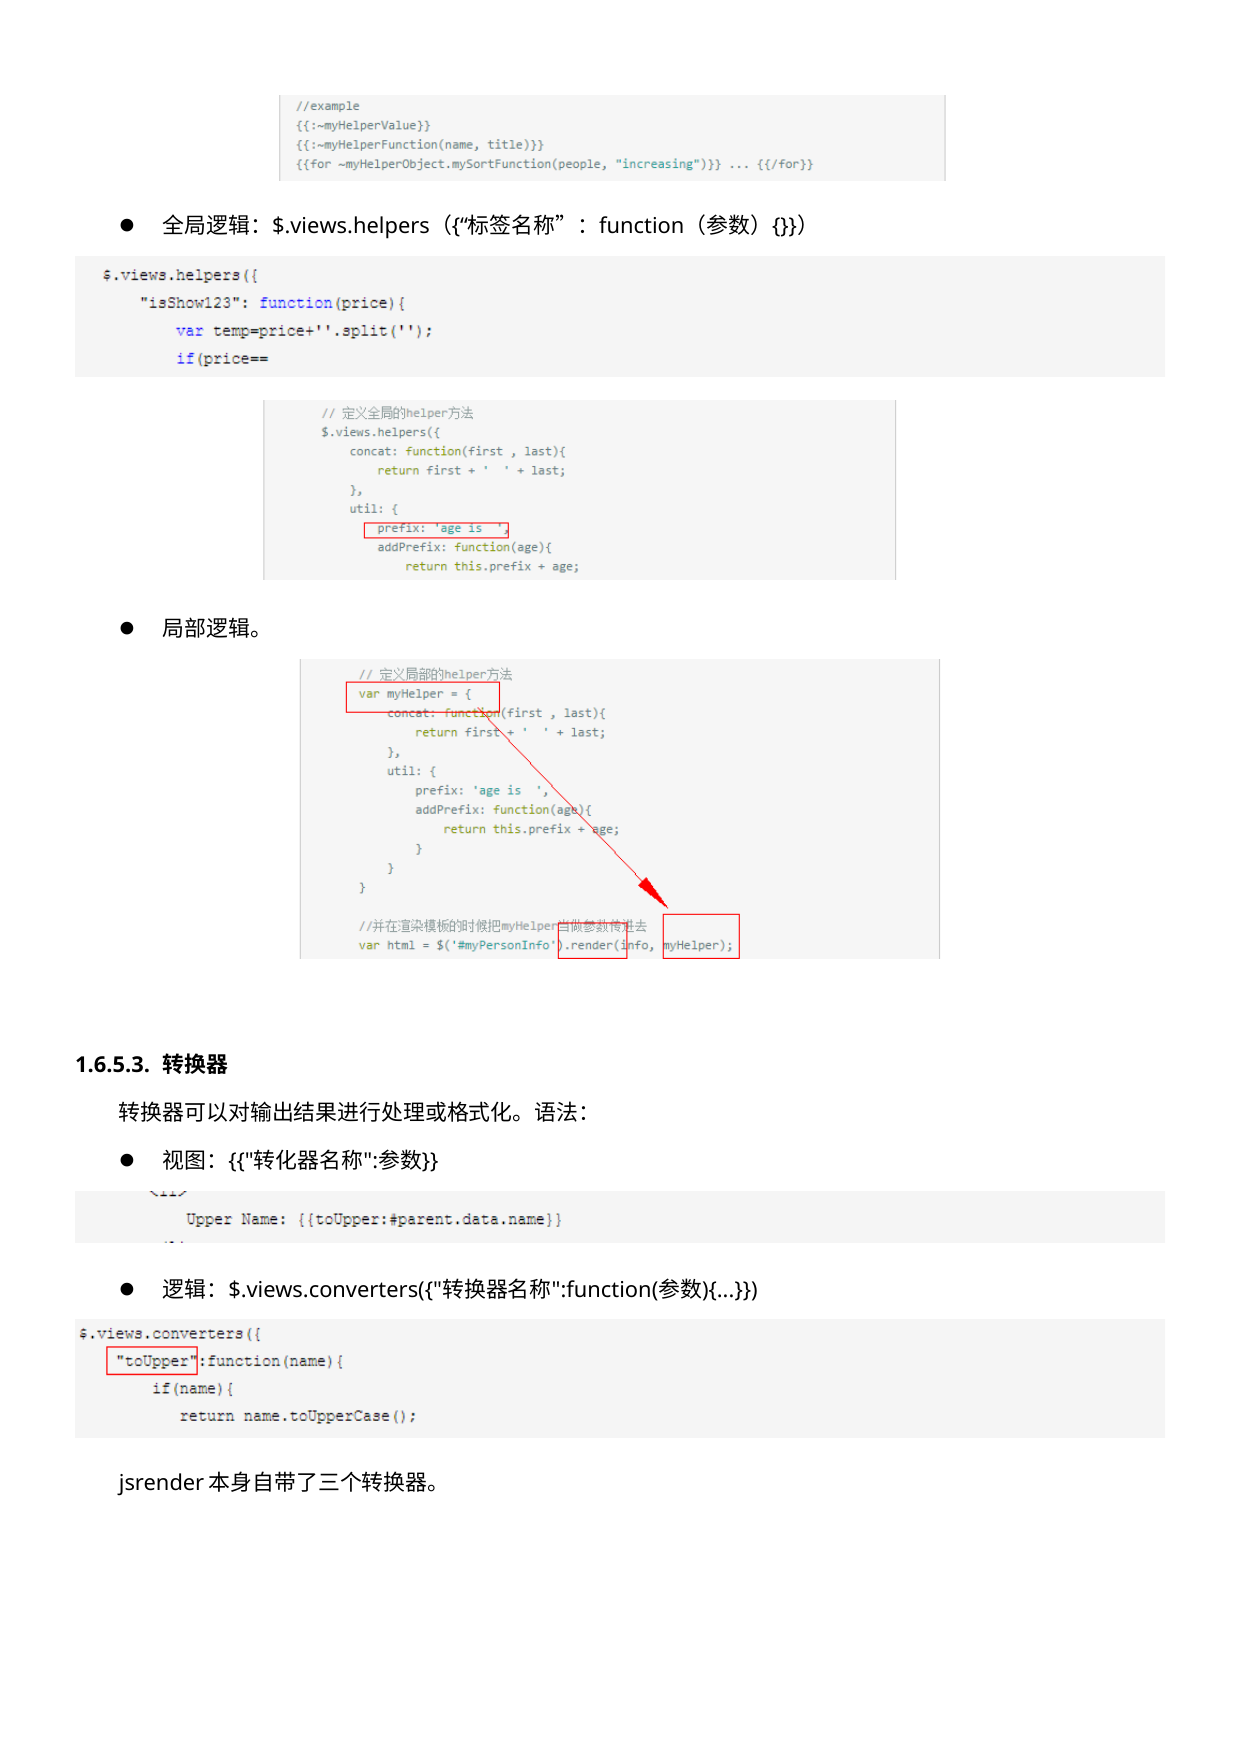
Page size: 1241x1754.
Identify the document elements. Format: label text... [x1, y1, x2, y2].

picture [75, 95, 1166, 181]
list 全局逻辑：$.views.helpers（{“标签名称”：function（参数）{}}） [119, 208, 1165, 240]
picture [75, 256, 1166, 377]
picture [75, 1191, 1166, 1243]
text 转换器 [75, 1046, 1165, 1079]
picture [75, 659, 1166, 959]
text 转换器可以对输出结果进行处理或格式化。语法： [75, 1095, 1165, 1127]
list 局部逻辑。 [119, 611, 1165, 643]
list 逻辑：$.views.converters({"转换器名称":function(参数){...}}) [119, 1271, 1165, 1304]
picture [75, 400, 1166, 580]
picture [75, 1319, 1166, 1438]
list 视图：{{"转化器名称":参数}} [119, 1143, 1165, 1176]
text jsrender本身自带了三个转换器。 [75, 1464, 1165, 1497]
